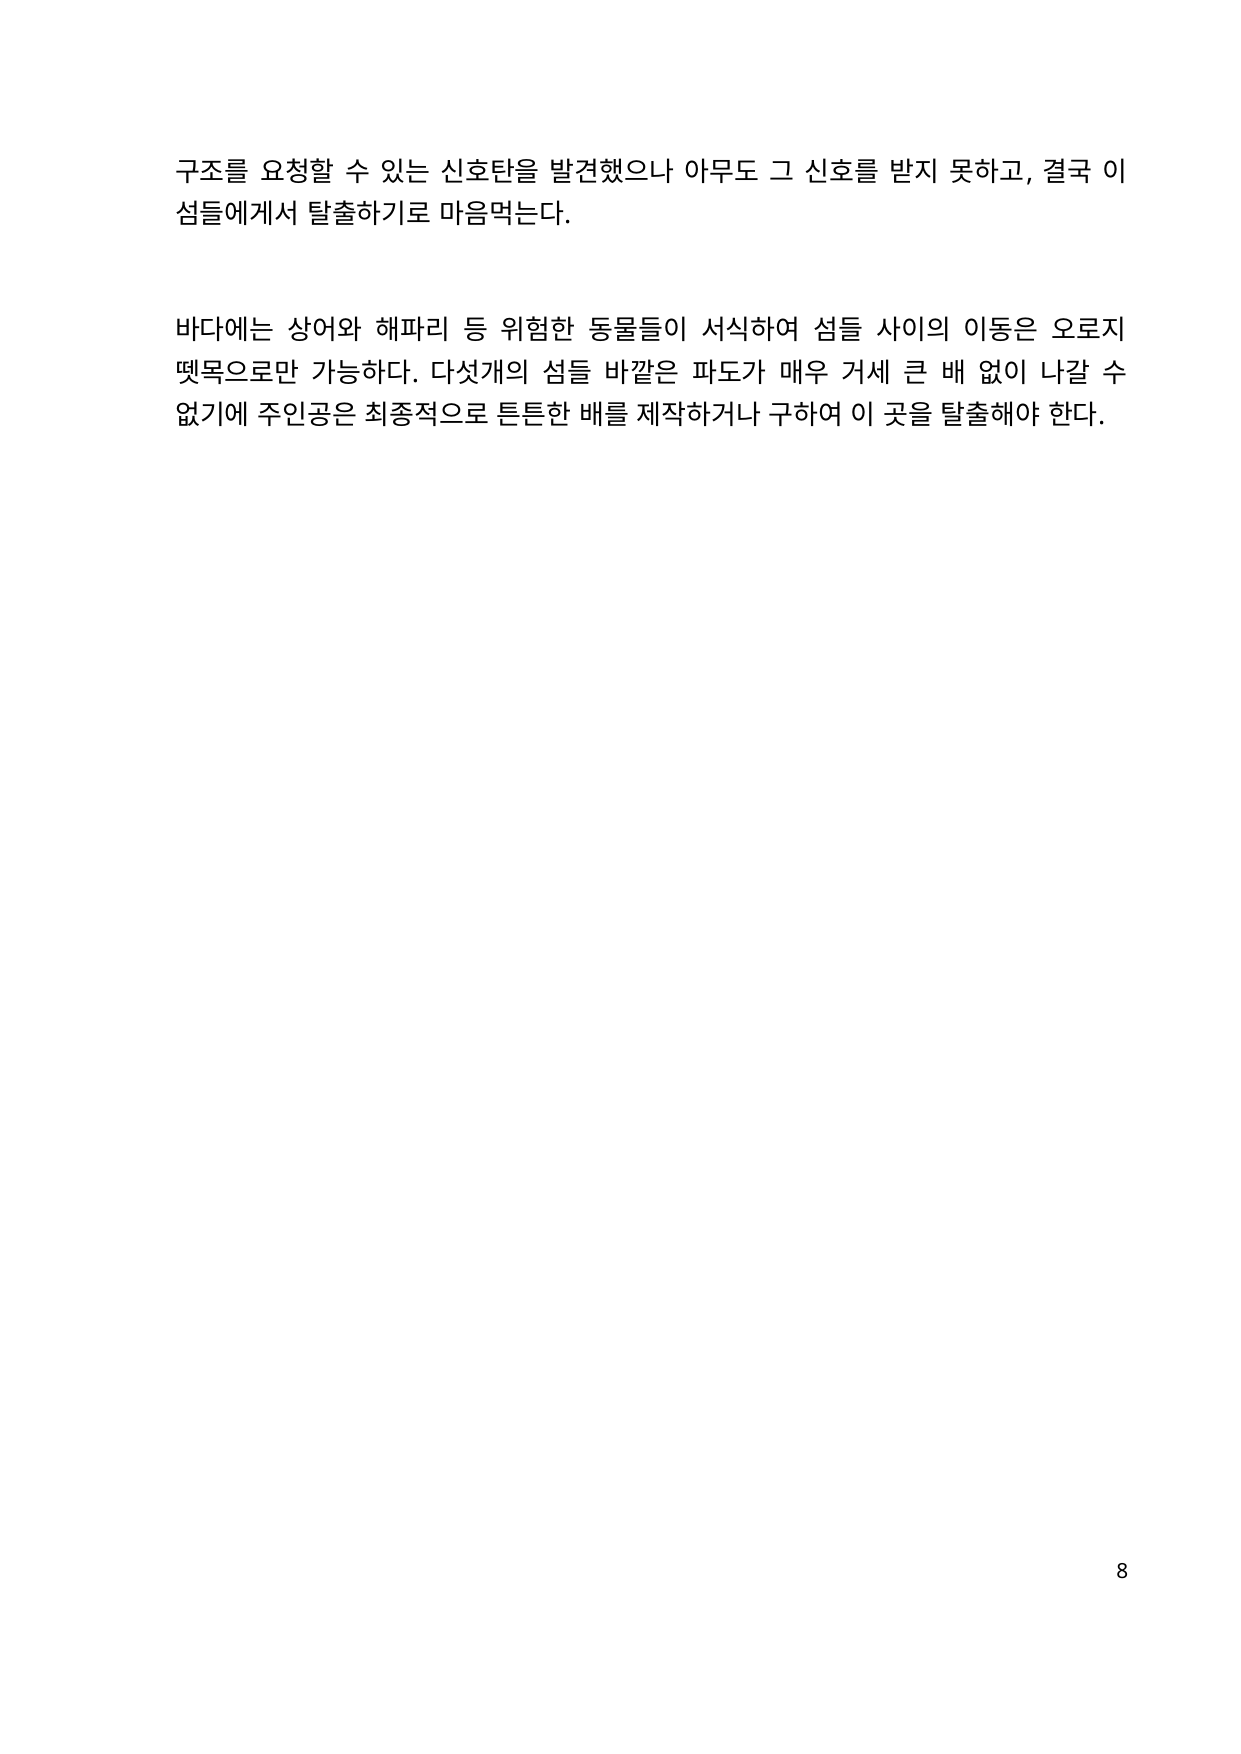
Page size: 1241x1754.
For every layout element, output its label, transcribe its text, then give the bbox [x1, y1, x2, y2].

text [175, 150, 1128, 232]
text 바다에는 상어와 해파리 등 위험한 동물들이 서식하여 섬들 사이의 이동은 오로지 뗏목으로만 가능하다. 다섯개의 섬들 바깥은 파도가 매우 거세 큰 배 없이 나갈 수 없기에 주인공은 최종적으로 튼튼한 배를 제작하거나 구하여 이 곳을 탈출해야 한다. [175, 308, 1128, 432]
